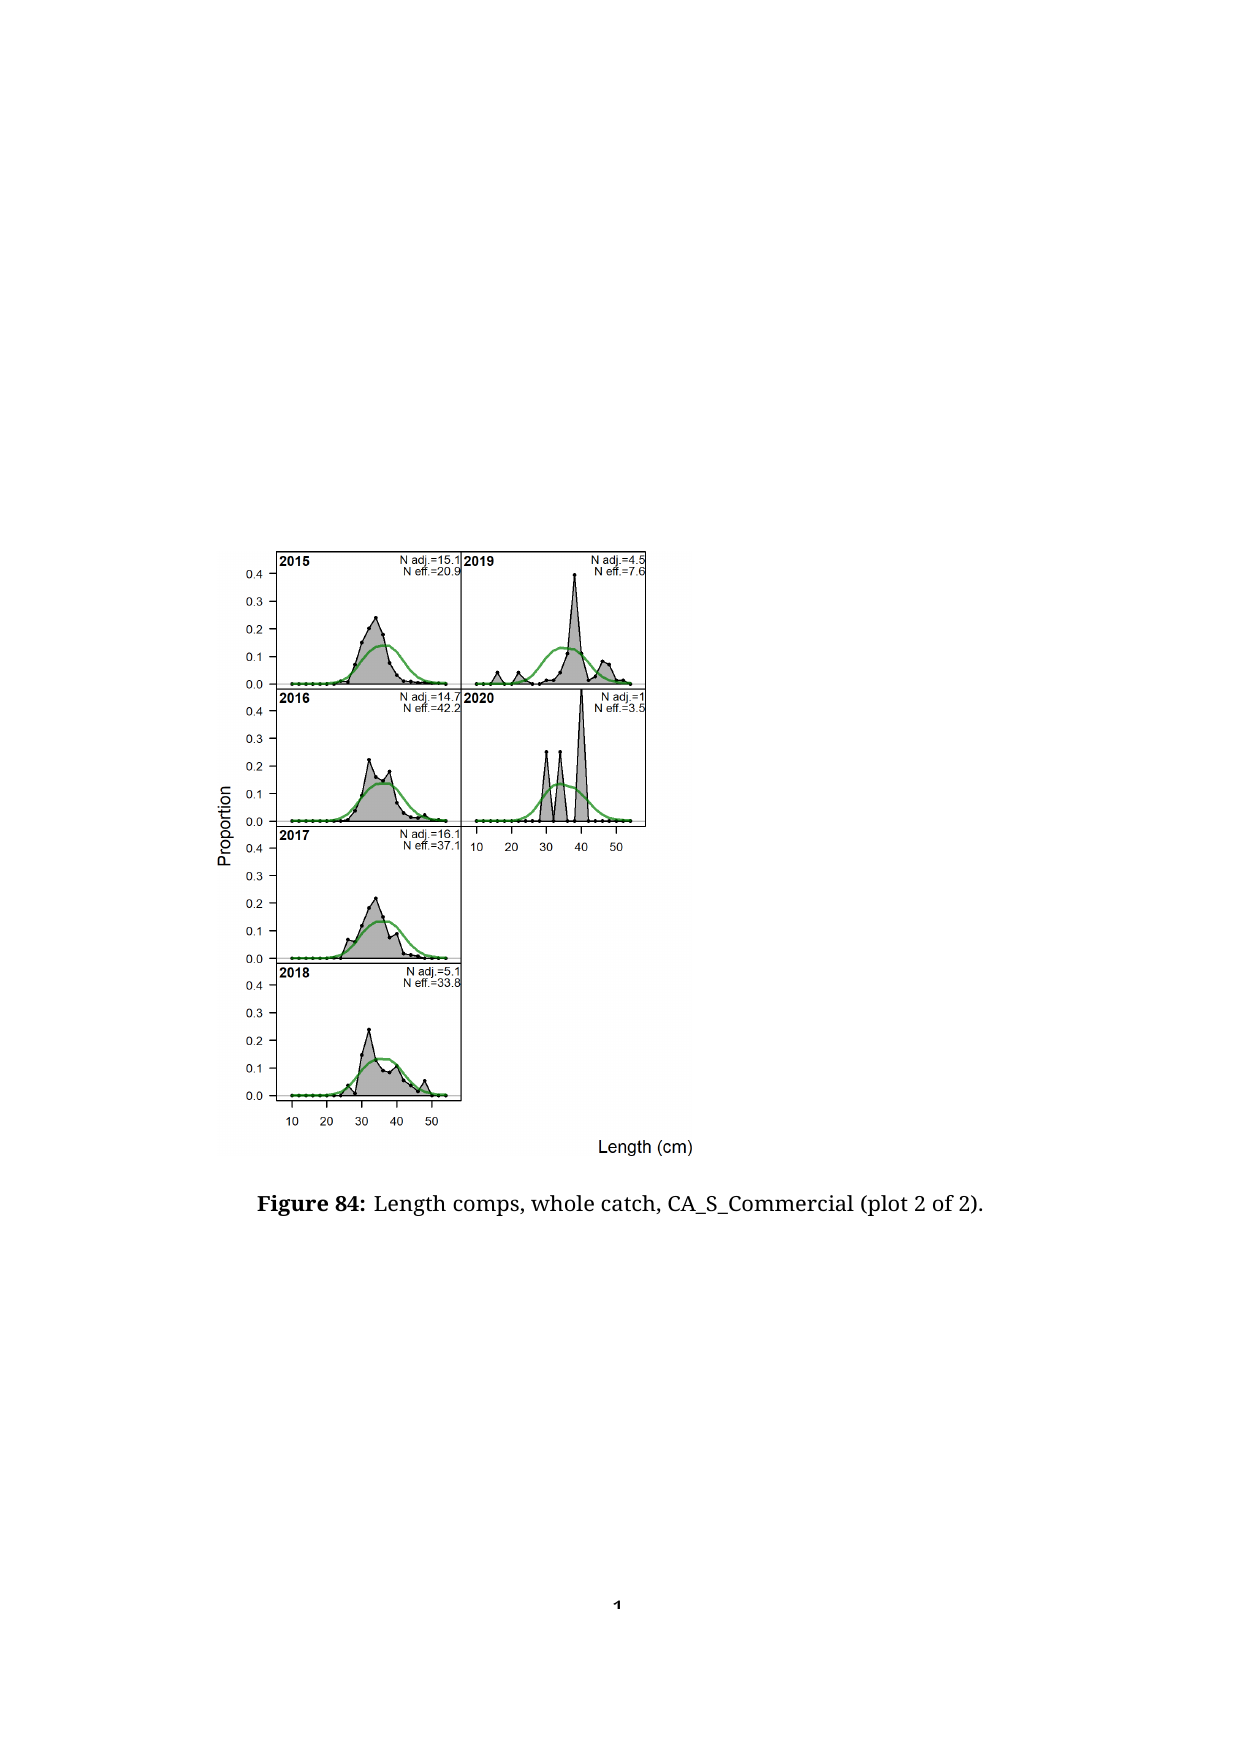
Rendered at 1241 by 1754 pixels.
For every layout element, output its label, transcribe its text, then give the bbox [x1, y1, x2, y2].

picture [217, 551, 692, 1156]
text Figure 84: Length comps, whole catch, CA_S_Commercial (plot 2 of 2). [206, 1189, 1034, 1218]
